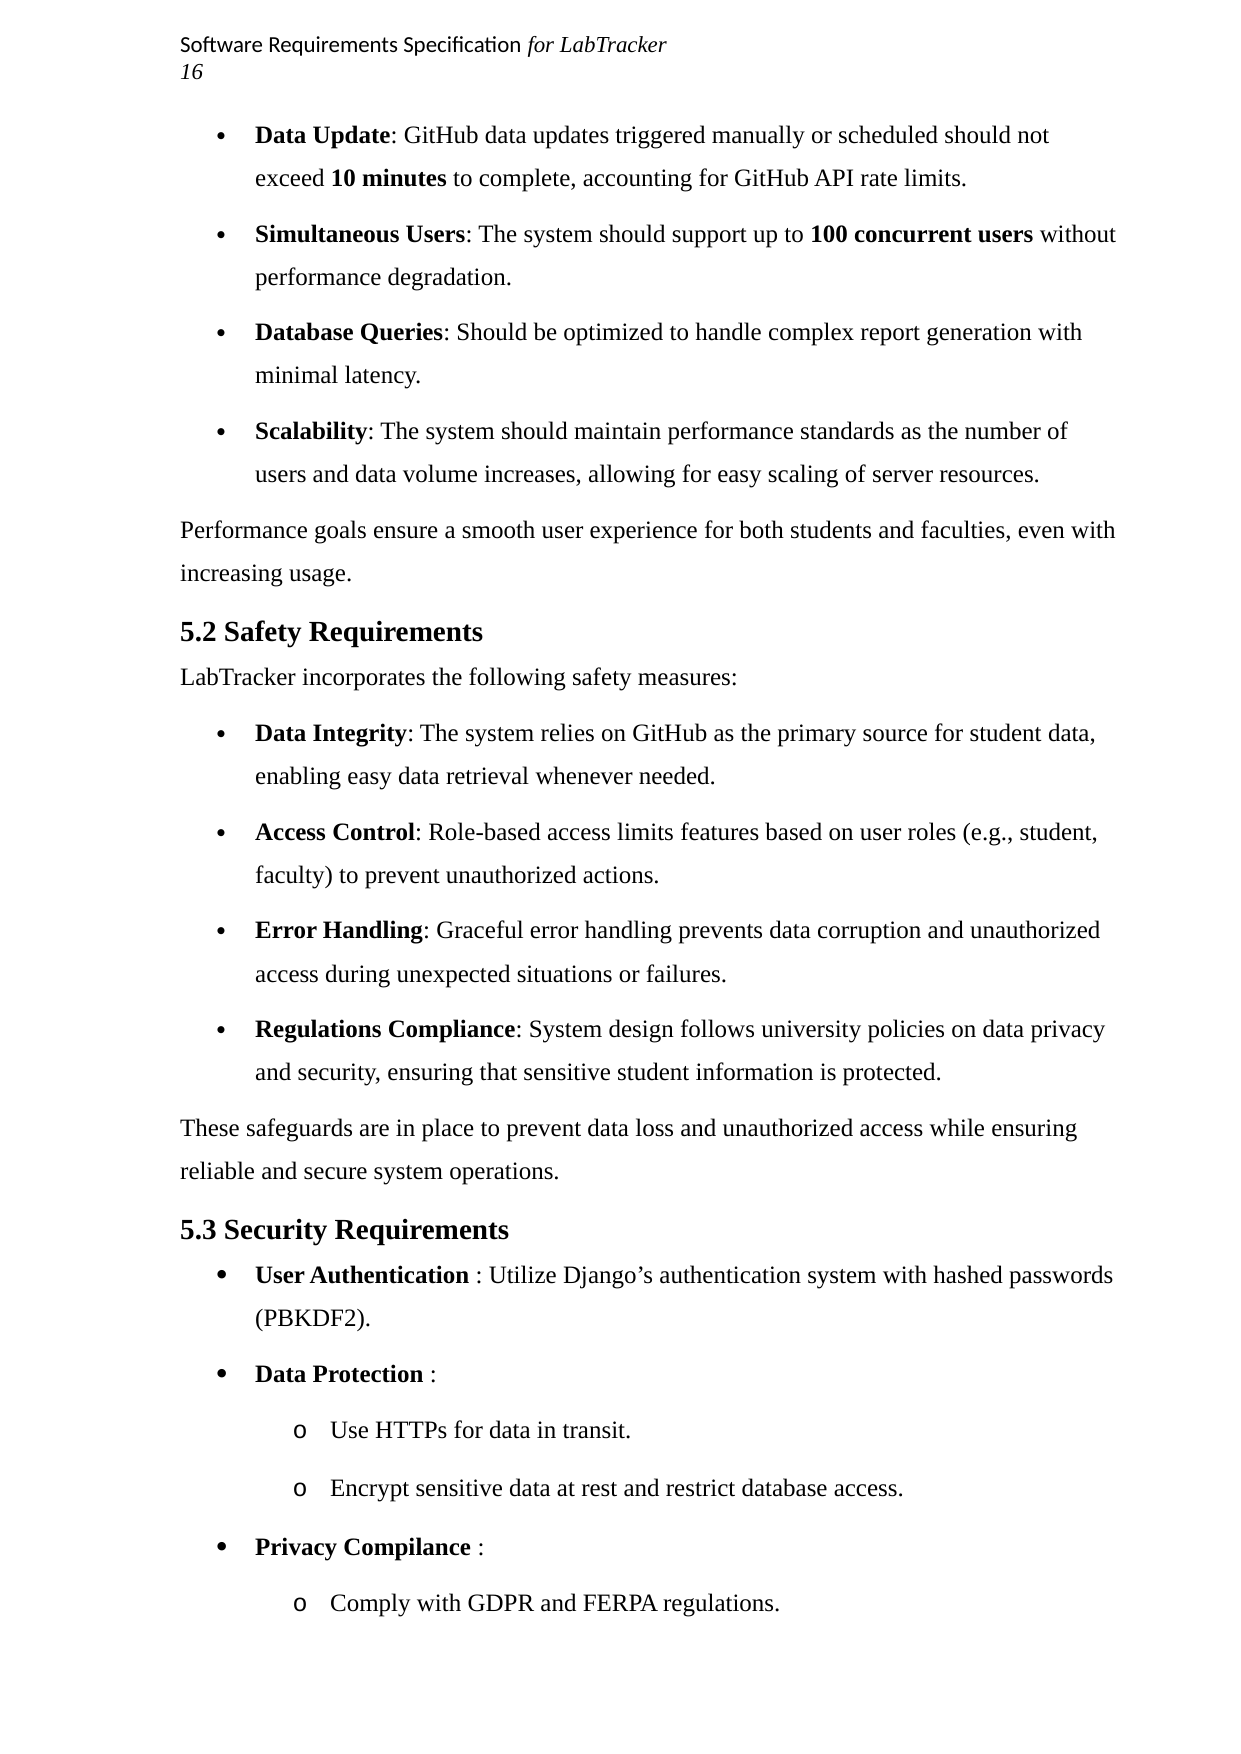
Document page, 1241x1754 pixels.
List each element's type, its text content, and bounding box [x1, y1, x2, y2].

list Access Control: Role-based access limits features based on user roles (e.g., student, faculty) to prevent unauthorized actions. [217, 817, 1120, 889]
text Performance goals ensure a smooth user experience for both students and faculties, even with increasing usage. [180, 515, 1120, 587]
list Privacy Compilance : [217, 1532, 1120, 1561]
text These safeguards are in place to prevent data loss and unauthorized access while ensuring reliable and secure system operations. [180, 1113, 1120, 1185]
text LabTracker incorporates the following safety measures: [180, 662, 1120, 691]
list Simultaneous Users: The system should support up to 100 concurrent users without performance degradation. [217, 219, 1120, 291]
list User Authentication : Utilize Django’s authentication system with hashed passwords (PBKDF2). [217, 1260, 1120, 1332]
list Use HTTPs for data in transit. [292, 1415, 1120, 1446]
list Scalability: The system should maintain performance standards as the number of users and data volume increases, allowing for easy scaling of server resources. [217, 416, 1120, 488]
subtitle 5.2 Safety Requirements [180, 614, 1120, 647]
list Comply with GDPR and FERPA regulations. [292, 1588, 1120, 1619]
list Database Queries: Should be optimized to handle complex report generation with minimal latency. [217, 317, 1120, 389]
list Encrypt sensitive data at rest and restrict database access. [292, 1473, 1120, 1504]
list Data Protection : [217, 1359, 1120, 1388]
list Regulations Compliance: System design follows university policies on data privacy and security, ensuring that sensitive student information is protected. [217, 1014, 1120, 1086]
subtitle 5.3 Security Requirements [180, 1212, 1120, 1245]
list Data Integrity: The system relies on GitHub as the primary source for student data, enabling easy data retrieval whenever needed. [217, 718, 1120, 790]
list Data Update: GitHub data updates triggered manually or scheduled should not exceed 10 minutes to complete, accounting for GitHub API rate limits. [217, 120, 1120, 192]
list Error Handling: Graceful error handling prevents data corruption and unauthorized access during unexpected situations or failures. [217, 916, 1120, 987]
